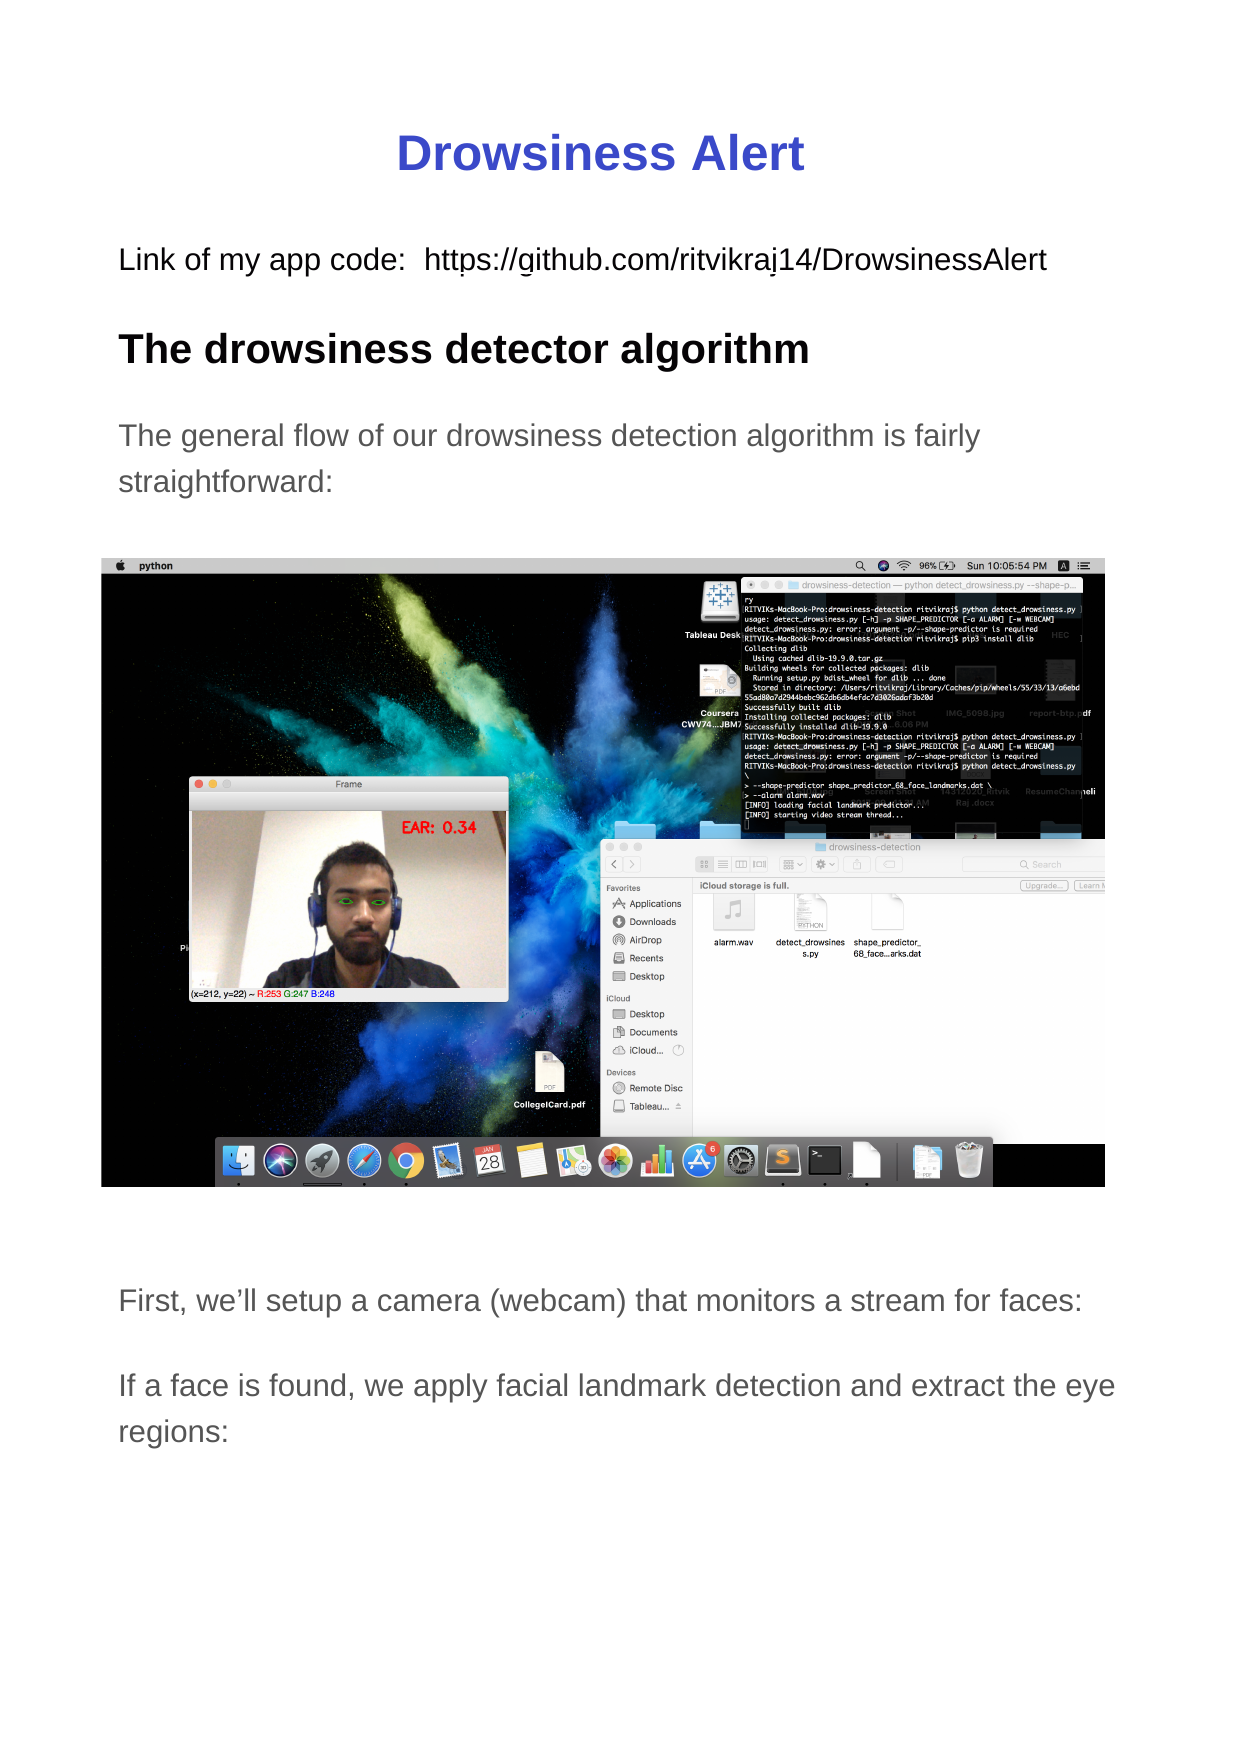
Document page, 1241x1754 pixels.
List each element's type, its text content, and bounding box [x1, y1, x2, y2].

picture [101, 558, 1105, 1187]
text Drowsiness Alert [118, 118, 1122, 181]
text The drowsiness detector algorithm [118, 310, 1122, 372]
text The general flow of our drowsiness detection algorithm is fairly straightforward: [118, 406, 1122, 499]
text Link of my app code: https://github.com/ritvikraj14/DrowsinessAlert [118, 214, 1122, 276]
text If a face is found, we apply facial landmark detection and extract the eye regions: [118, 1356, 1122, 1449]
